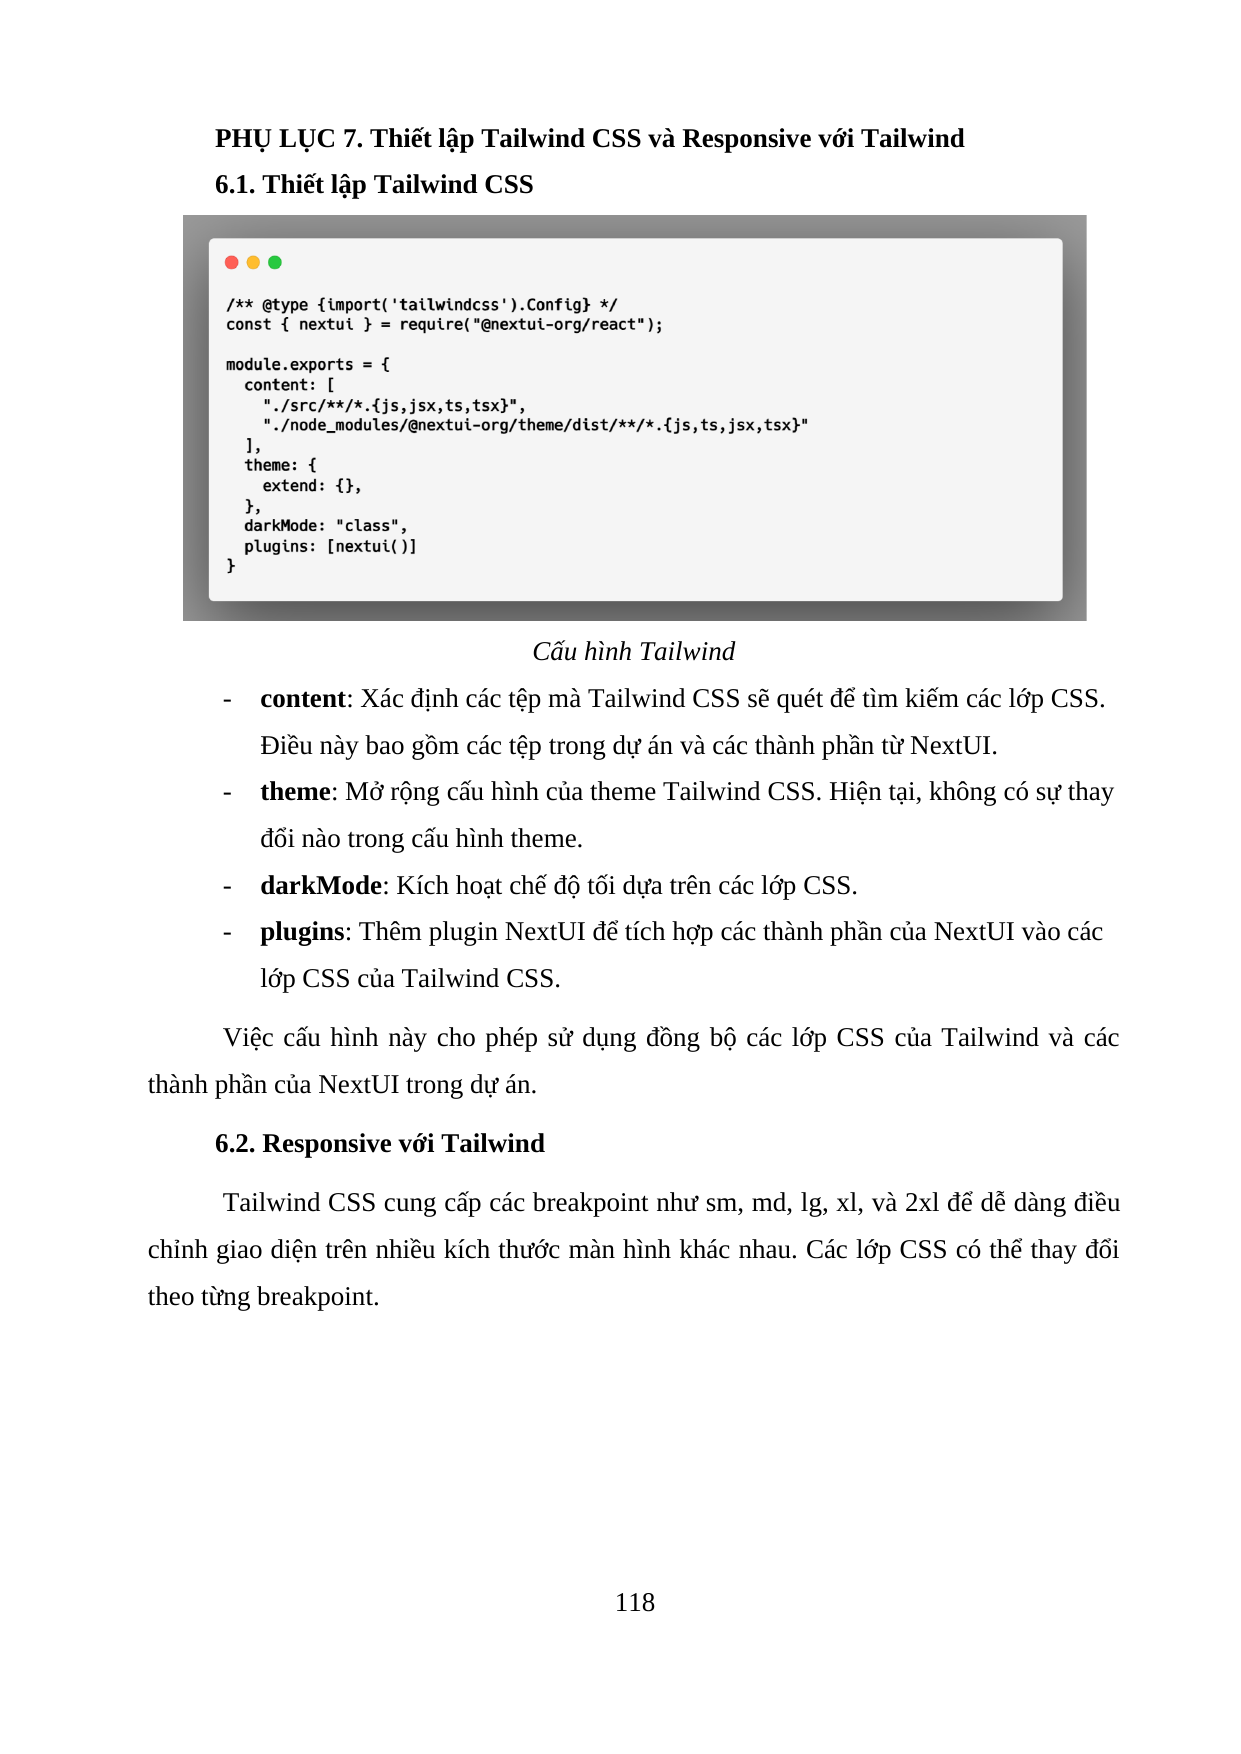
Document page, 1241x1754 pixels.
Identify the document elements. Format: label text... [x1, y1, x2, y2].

text PHỤ LỤC 7. Thiết lập Tailwind CSS và Responsive với Tailwind [215, 122, 1122, 153]
text 6.1. Thiết lập Tailwind CSS [215, 168, 1122, 199]
text Cấu hình Tailwind [148, 636, 1122, 667]
list plugins: Thêm plugin NextUI để tích hợp các thành phần của NextUI vào các lớp CSS của Tailwind CSS. [223, 916, 1122, 993]
list theme: Mở rộng cấu hình của theme Tailwind CSS. Hiện tại, không có sự thay đổi nào trong cấu hình theme. [223, 776, 1122, 853]
text Tailwind CSS cung cấp các breakpoint như sm, md, lg, xl, và 2xl để dễ dàng điều chỉnh giao diện trên nhiều kích thước màn hình khác nhau. Các lớp CSS có thể thay đổi theo từng breakpoint. [148, 1186, 1122, 1311]
text 6.2. Responsive với Tailwind [215, 1127, 1122, 1158]
list content: Xác định các tệp mà Tailwind CSS sẽ quét để tìm kiếm các lớp CSS. Điều này bao gồm các tệp trong dự án và các thành phần từ NextUI. [223, 682, 1122, 760]
picture [183, 215, 1087, 621]
list darkMode: Kích hoạt chế độ tối dựa trên các lớp CSS. [223, 869, 1122, 900]
text Việc cấu hình này cho phép sử dụng đồng bộ các lớp CSS của Tailwind và các thành phần của NextUI trong dự án. [148, 1021, 1122, 1099]
